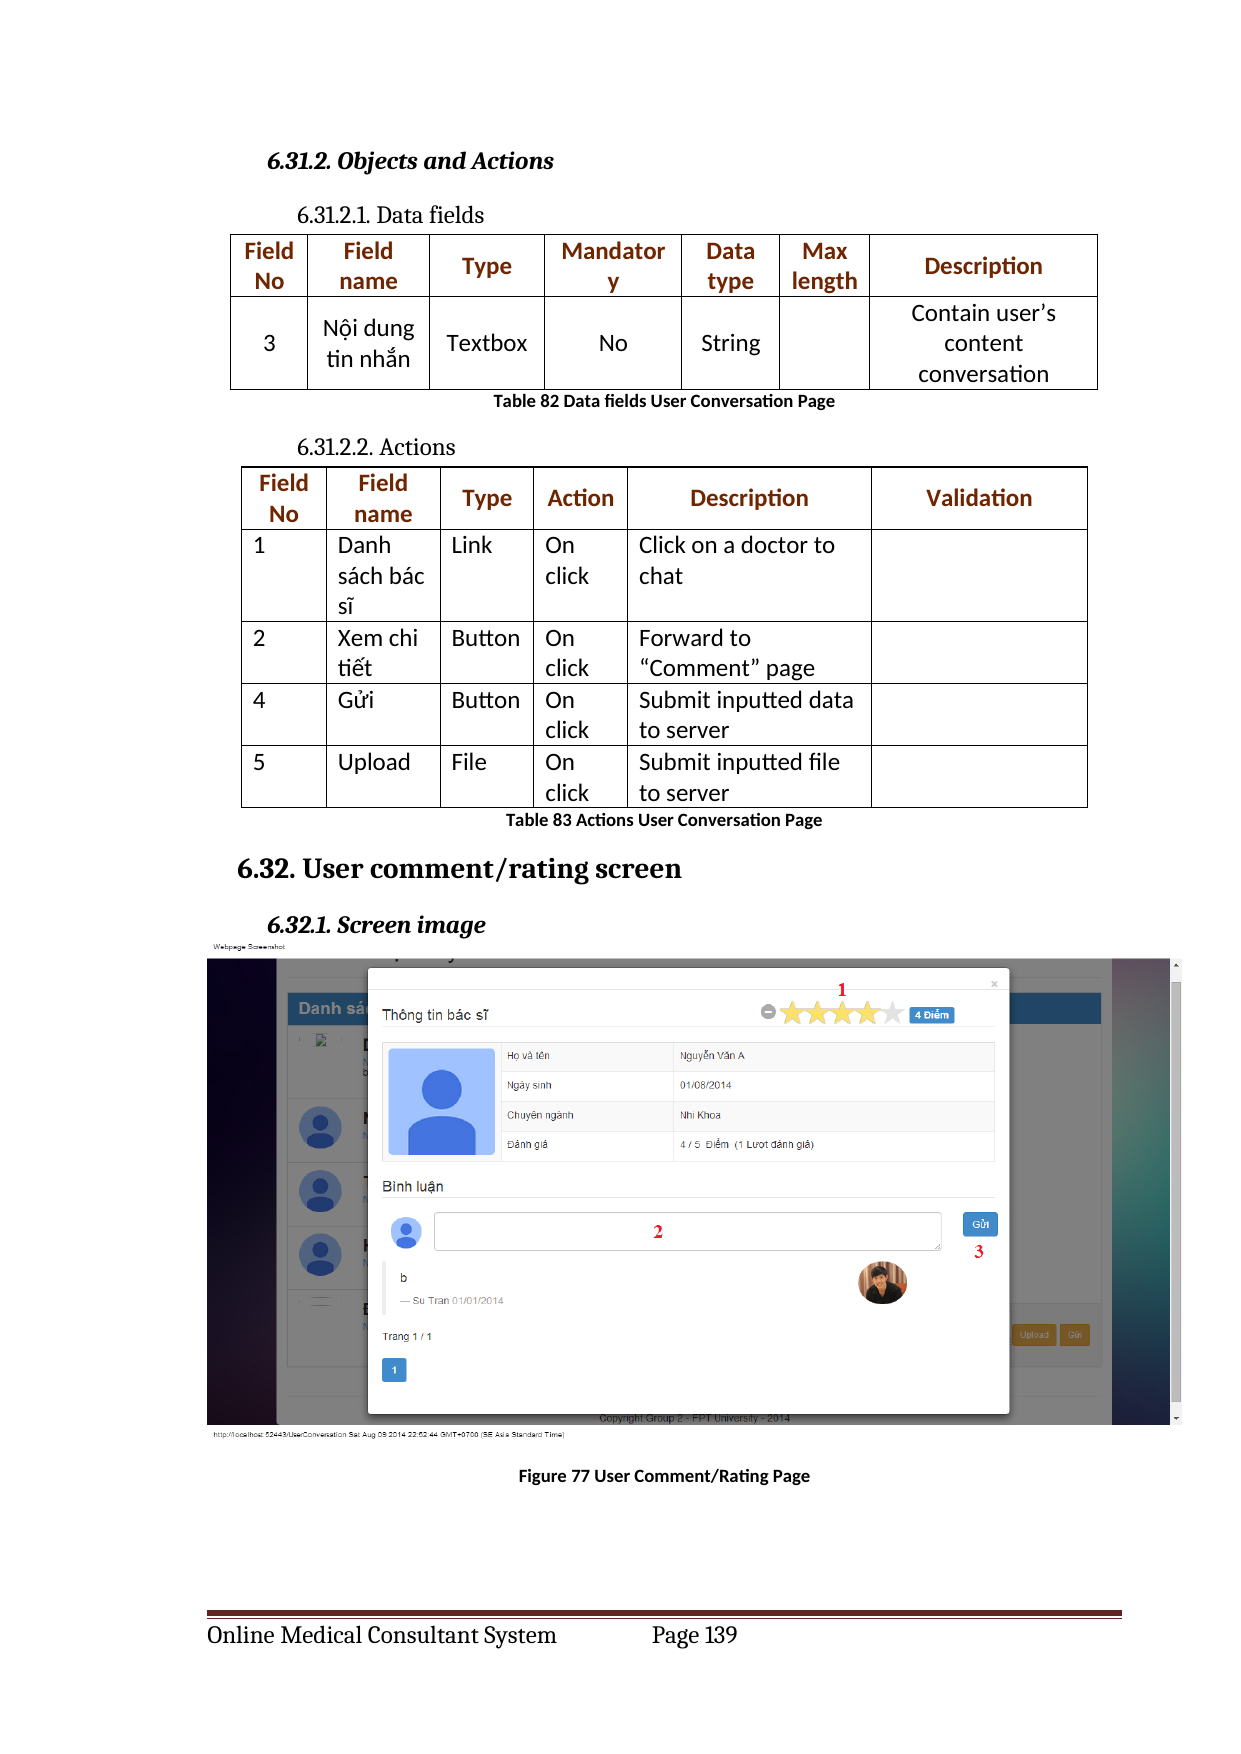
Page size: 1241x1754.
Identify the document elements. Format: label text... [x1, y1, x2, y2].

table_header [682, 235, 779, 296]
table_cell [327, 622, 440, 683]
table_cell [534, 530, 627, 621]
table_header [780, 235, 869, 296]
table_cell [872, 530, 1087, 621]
subtitle Objects and Actions [267, 147, 1122, 176]
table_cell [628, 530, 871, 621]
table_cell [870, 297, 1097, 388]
picture [207, 944, 1182, 1439]
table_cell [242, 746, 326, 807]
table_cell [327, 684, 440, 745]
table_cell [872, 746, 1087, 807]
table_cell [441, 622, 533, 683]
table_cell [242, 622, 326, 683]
subtitle Screen image [267, 911, 1122, 940]
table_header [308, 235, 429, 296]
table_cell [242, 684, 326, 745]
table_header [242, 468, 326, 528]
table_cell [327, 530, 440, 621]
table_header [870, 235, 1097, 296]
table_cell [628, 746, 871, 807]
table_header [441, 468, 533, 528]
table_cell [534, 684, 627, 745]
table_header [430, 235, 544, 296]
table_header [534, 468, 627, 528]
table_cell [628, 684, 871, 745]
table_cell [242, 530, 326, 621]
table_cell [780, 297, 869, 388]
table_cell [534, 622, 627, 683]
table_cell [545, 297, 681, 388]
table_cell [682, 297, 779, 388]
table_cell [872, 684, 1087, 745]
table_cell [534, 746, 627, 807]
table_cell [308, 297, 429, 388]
subtitle Actions [282, 433, 1122, 462]
subtitle Data fields [282, 201, 1122, 229]
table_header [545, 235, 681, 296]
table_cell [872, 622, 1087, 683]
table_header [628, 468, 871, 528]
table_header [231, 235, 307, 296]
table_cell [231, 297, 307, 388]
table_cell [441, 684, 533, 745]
subtitle User comment/rating screen [237, 852, 1122, 886]
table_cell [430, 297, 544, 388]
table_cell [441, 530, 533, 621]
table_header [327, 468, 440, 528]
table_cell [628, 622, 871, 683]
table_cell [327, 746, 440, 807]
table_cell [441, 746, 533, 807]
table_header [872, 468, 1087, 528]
